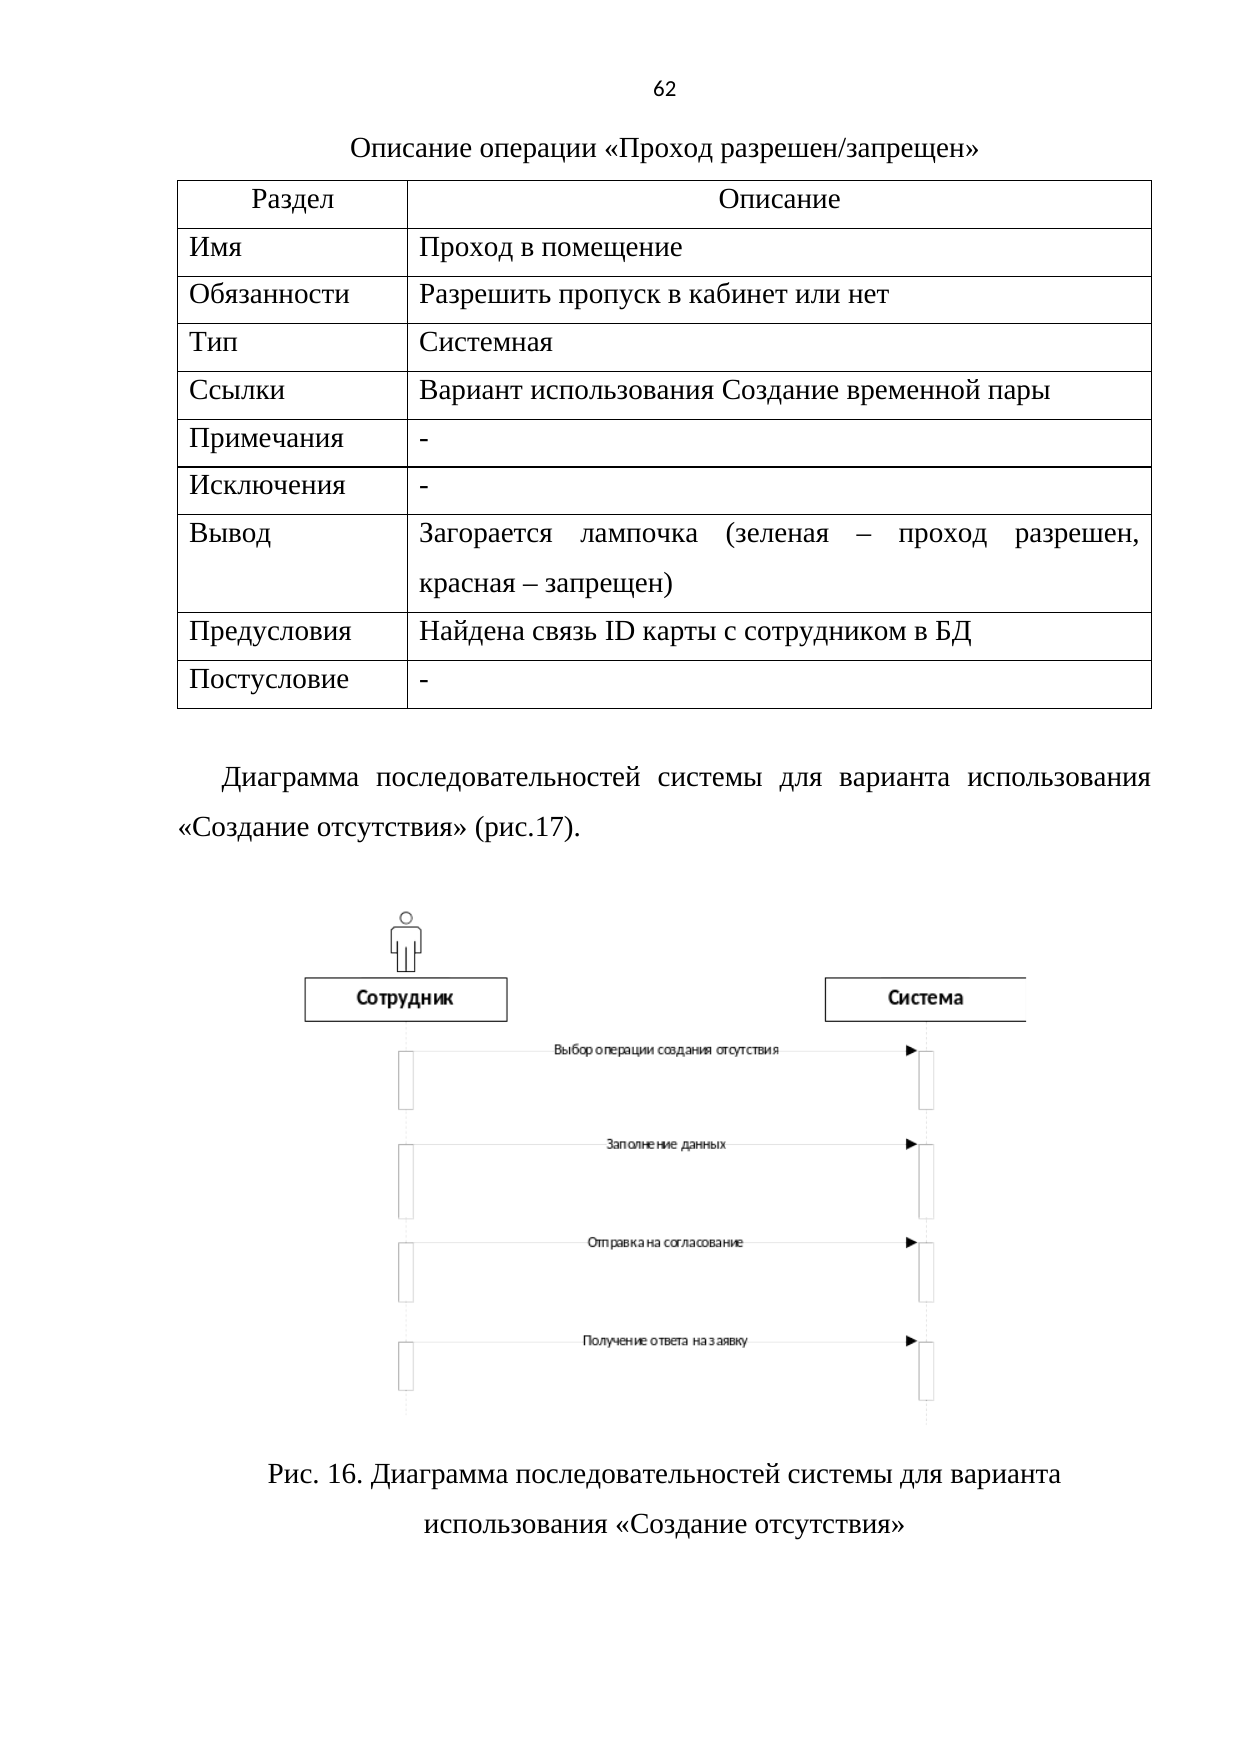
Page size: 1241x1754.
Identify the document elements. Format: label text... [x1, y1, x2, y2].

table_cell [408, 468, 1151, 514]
text Рис. 16. Диаграмма последовательностей системы для варианта использования «Создание отсутствия» [177, 1456, 1152, 1539]
table_cell Тип [178, 324, 407, 371]
table_cell Системная [408, 324, 1151, 371]
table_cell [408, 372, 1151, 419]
text Описание операции «Проход разрешен/запрещен» [177, 130, 1152, 163]
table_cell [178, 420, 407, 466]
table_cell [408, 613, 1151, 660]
table_header Описание [408, 181, 1151, 228]
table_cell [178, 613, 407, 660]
text Диаграмма последовательностей системы для варианта использования «Создание отсутствия» (рис.17). [177, 759, 1152, 843]
table_header Раздел [178, 181, 407, 228]
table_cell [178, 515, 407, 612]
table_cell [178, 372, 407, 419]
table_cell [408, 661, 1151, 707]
table_cell Имя [178, 229, 407, 276]
table_cell Проход в помещение [408, 229, 1151, 276]
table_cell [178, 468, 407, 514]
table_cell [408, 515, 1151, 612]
table_cell Обязанности [178, 277, 407, 323]
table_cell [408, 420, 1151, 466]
table_cell Разрешить пропуск в кабинет или нет [408, 277, 1151, 323]
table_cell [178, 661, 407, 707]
